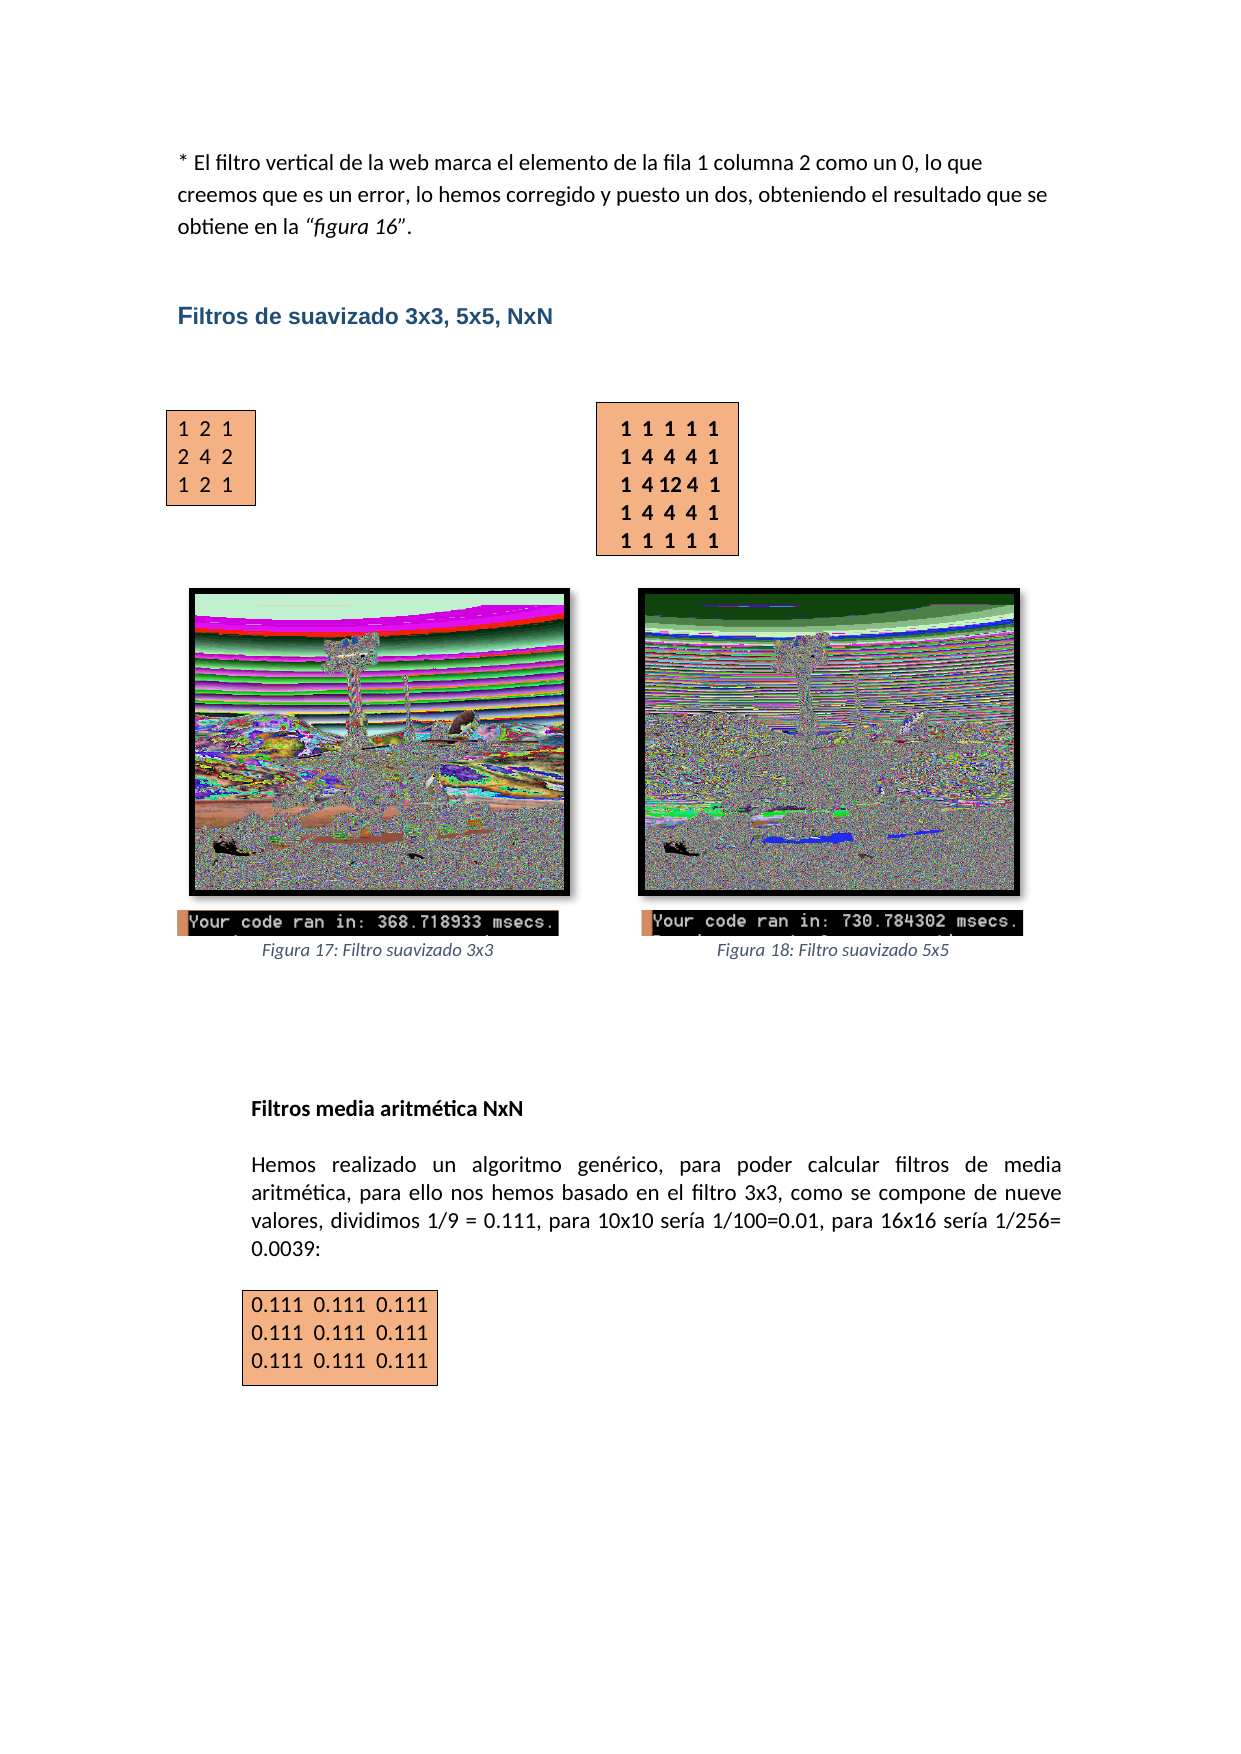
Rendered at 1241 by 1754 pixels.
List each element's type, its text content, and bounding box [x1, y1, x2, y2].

subtitle Filtros de suavizado 3x3, 5x5, NxN [177, 301, 1063, 330]
text 1 4 4 4 1 [177, 498, 1063, 526]
text * El filtro vertical de la web marca el elemento de la fila 1 columna 2 como un 0, lo que creemos que es un error, lo hemos corregido y puesto un dos, obteniendo el resultado que se obtiene en la “figura 16”. [177, 148, 1063, 240]
text 0.111 0.111 0.111 [251, 1318, 1063, 1346]
text 0.111 0.111 0.111 [251, 1346, 1063, 1374]
text Hemos realizado un algoritmo genérico, para poder calcular filtros de media aritmética, para ello nos hemos basado en el filtro 3x3, como se compone de nueve valores, dividimos 1/9 = 0.111, para 10x10 sería 1/100=0.01, para 16x16 sería 1/256= 0.0039: [251, 1150, 1063, 1262]
text 1 2 1 1 4 12 4 1 [177, 470, 1063, 498]
text 0.111 0.111 0.111 [251, 1290, 1063, 1318]
picture [641, 910, 1024, 936]
picture [195, 594, 564, 890]
picture [645, 594, 1014, 890]
text 1 2 1 1 1 1 1 1 [177, 414, 1063, 442]
text 1 1 1 1 1 [177, 526, 1063, 554]
text Filtros media aritmética NxN [177, 1094, 1063, 1122]
picture [177, 910, 559, 936]
text 2 4 2 1 4 4 4 1 [177, 442, 1063, 470]
